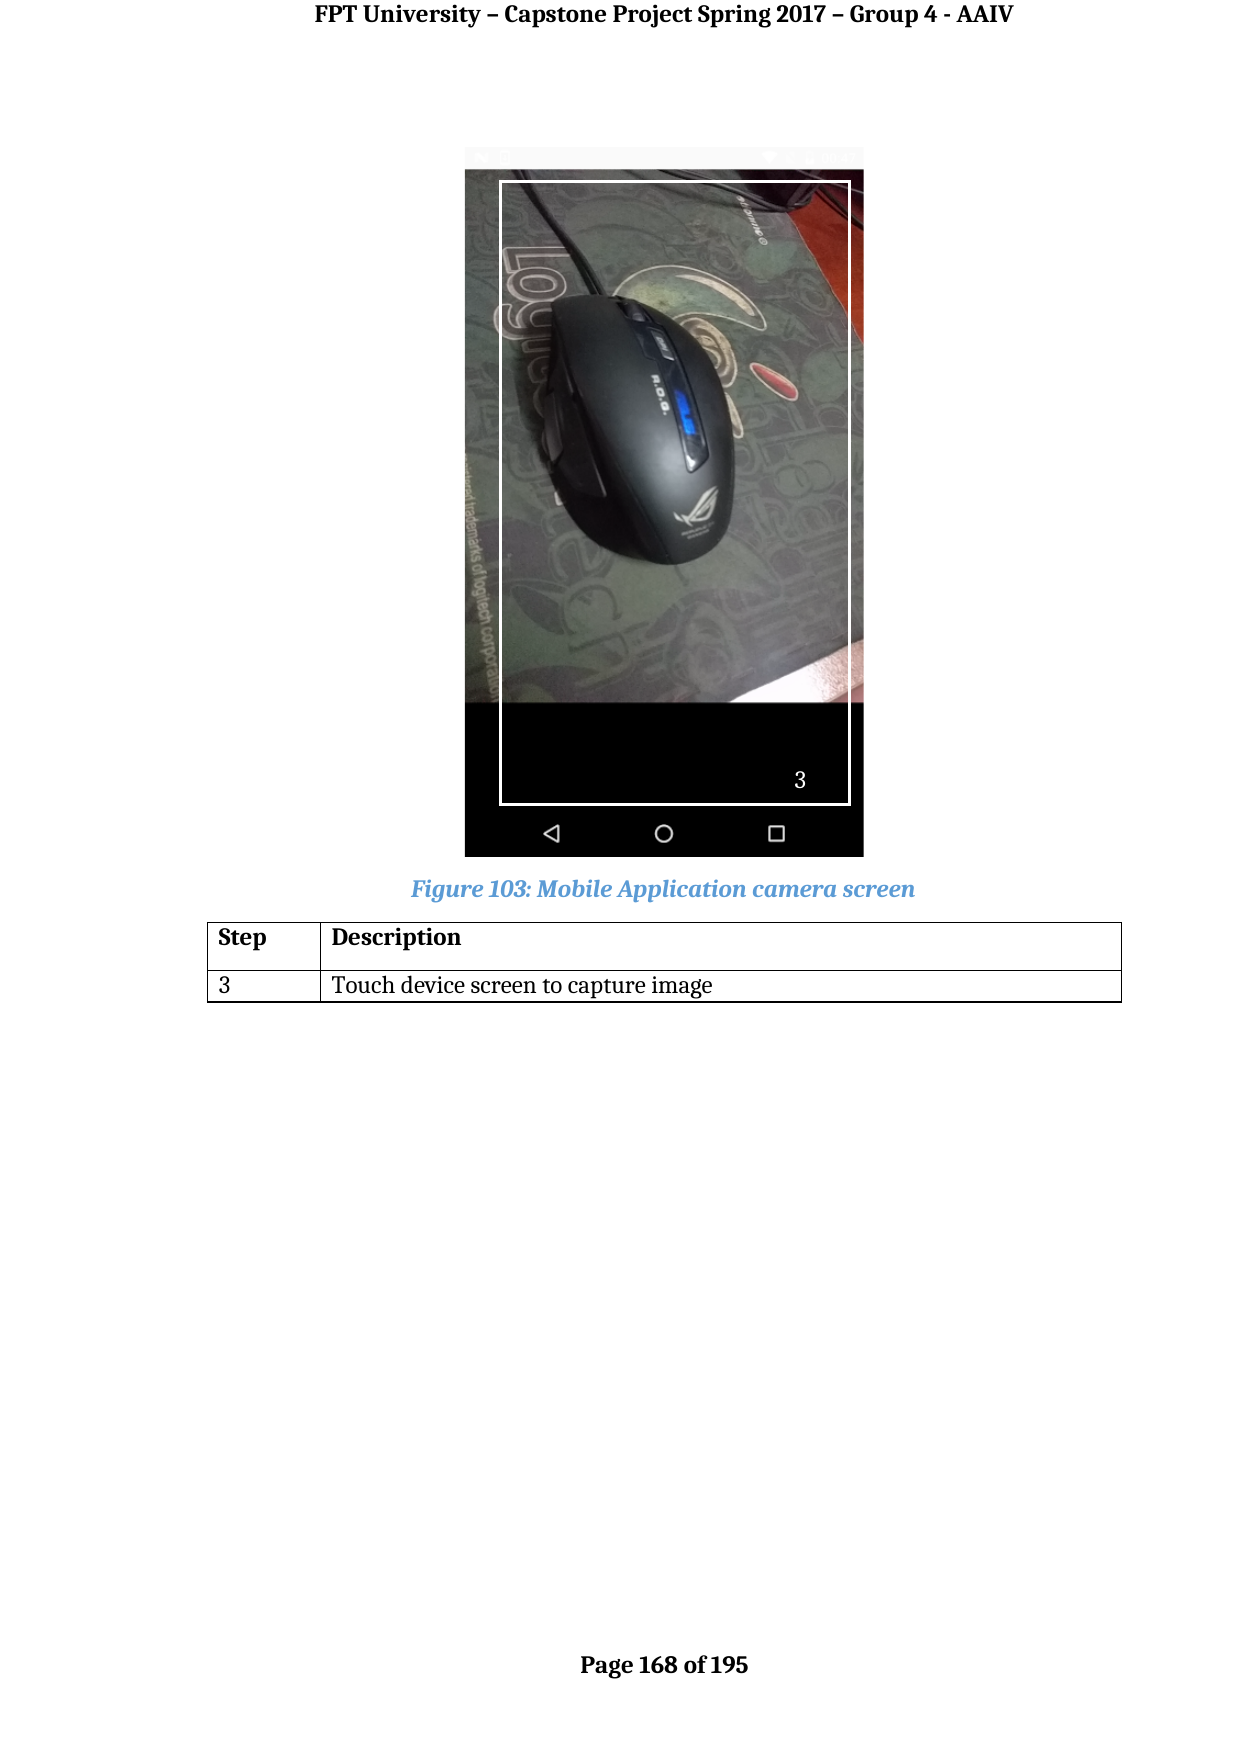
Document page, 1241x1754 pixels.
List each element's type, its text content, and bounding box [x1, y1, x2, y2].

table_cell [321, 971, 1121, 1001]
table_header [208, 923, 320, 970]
picture [464, 147, 864, 857]
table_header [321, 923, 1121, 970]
text Figure 103: Mobile Application camera screen [207, 875, 1122, 903]
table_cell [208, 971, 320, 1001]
